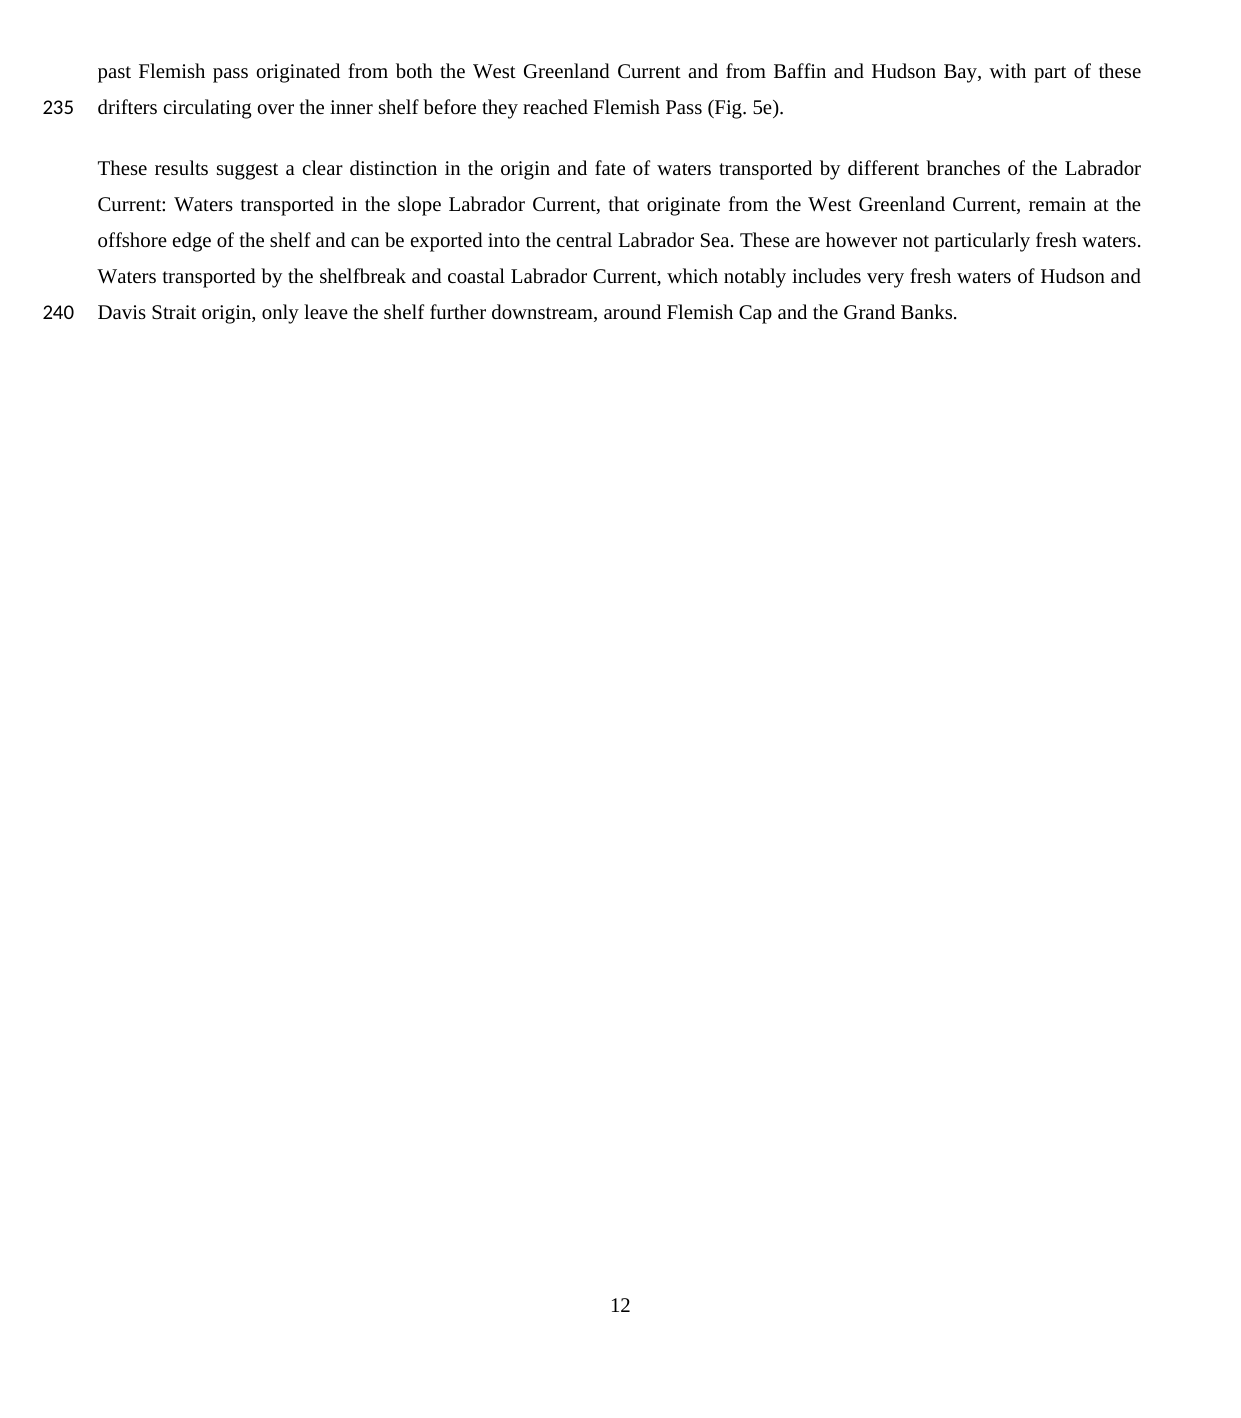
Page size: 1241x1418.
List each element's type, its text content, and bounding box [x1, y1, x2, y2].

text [97, 59, 1143, 119]
text These results suggest a clear distinction in the origin and fate of waters transported by different branches of the Labrador Current: Waters transported in the slope Labrador Current, that originate from the West Greenland Current, remain at the offshore edge of the shelf and can be exported into the central Labrador Sea. These are however not particularly fresh waters. Waters transported by the shelfbreak and coastal Labrador Current, which notably includes very fresh waters of Hudson and Davis Strait origin, only leave the shelf further downstream, around Flemish Cap and the Grand Banks. [97, 156, 1143, 324]
